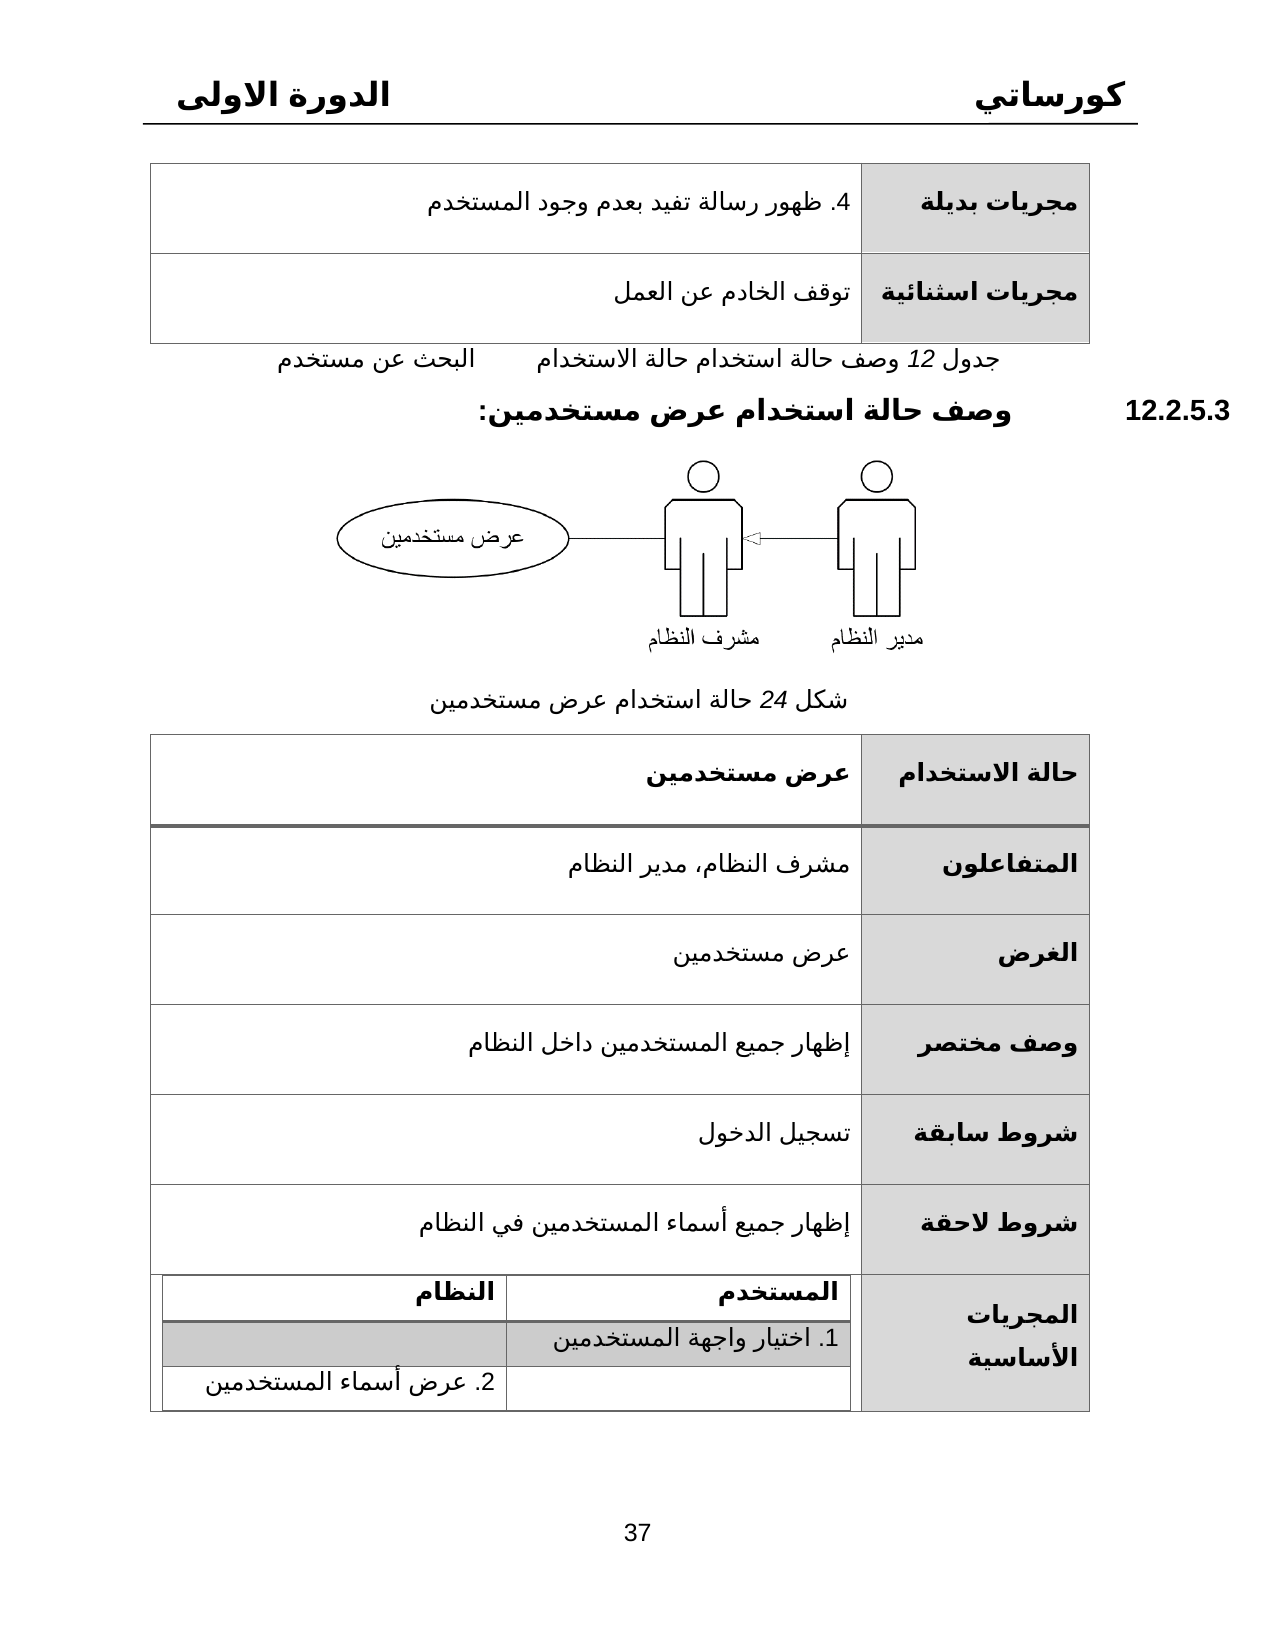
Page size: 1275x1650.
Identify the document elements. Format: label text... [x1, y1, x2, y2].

table_cell شروط سابقة [862, 1095, 1089, 1184]
table_cell عرض مستخدمين [151, 915, 861, 1004]
table_cell توقف الخادم عن العمل [151, 254, 861, 342]
table_cell تسجيل الدخول [151, 1095, 861, 1184]
table_cell [163, 1276, 506, 1320]
table_cell شروط لاحقة [862, 1185, 1089, 1274]
table_cell 4. ظهور رسالة تفيد بعدم وجود المستخدم [151, 164, 861, 252]
table_cell وصف مختصر [862, 1005, 1089, 1094]
picture [325, 443, 950, 671]
subtitle وصف حالة استخدام عرض مستخدمين: [150, 393, 1125, 427]
table_cell المتفاعلون [862, 828, 1089, 914]
table_cell [151, 1275, 162, 1411]
table_cell [851, 1275, 861, 1411]
text جدول 12 وصف حالة استخدام حالة الاستخدام البحث عن مستخدم [150, 343, 1125, 372]
table_cell [163, 1367, 506, 1410]
table_cell [507, 1276, 850, 1320]
table_header حالة الاستخدام [862, 735, 1089, 824]
table_cell [507, 1367, 850, 1410]
table_cell المجريات الأساسية [862, 1275, 1089, 1411]
table_cell مشرف النظام، مدير النظام [151, 828, 861, 914]
table_header عرض مستخدمين [151, 735, 861, 824]
table_cell إظهار جميع المستخدمين داخل النظام [151, 1005, 861, 1094]
table_cell إظهار جميع أسماء المستخدمين في النظام [151, 1185, 861, 1274]
table_cell مجريات اسثنائية [862, 254, 1089, 342]
table_cell مجريات بديلة [862, 164, 1089, 252]
table_cell الغرض [862, 915, 1089, 1004]
text شكل 24 حالة استخدام عرض مستخدمين [150, 685, 1125, 713]
